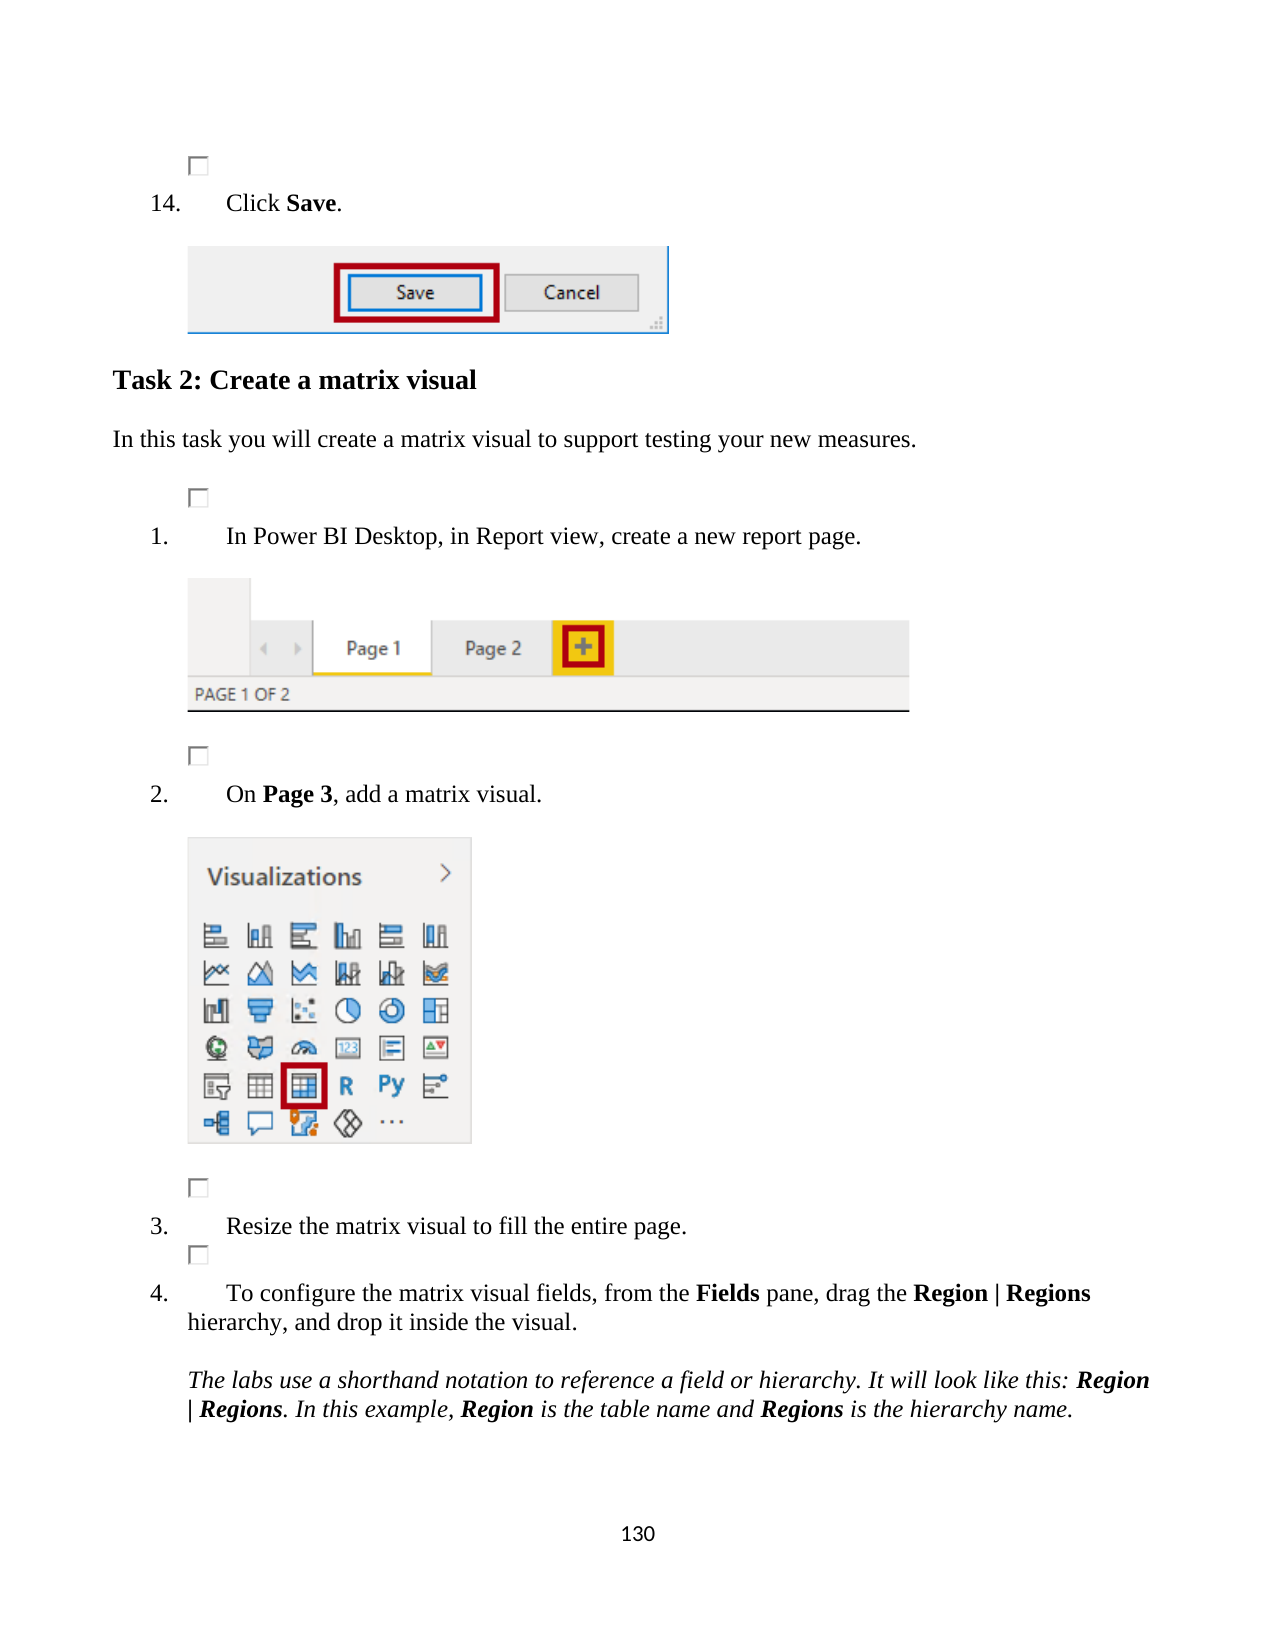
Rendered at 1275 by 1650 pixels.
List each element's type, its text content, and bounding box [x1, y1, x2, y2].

list Resize the matrix visual to fill the entire page. [150, 1173, 1162, 1240]
list In Power BI Desktop, in Report view, create a new report page. [150, 482, 1162, 550]
picture [187, 246, 669, 334]
list Click Save. [150, 150, 1162, 217]
list To configure the matrix visual fields, from the Fields pane, drag the Region | Regions hierarchy, and drop it inside the visual. [150, 1240, 1162, 1336]
list On Page 3, add a matrix visual. [150, 741, 1162, 808]
text Task 2: Create a matrix visual [112, 363, 1162, 395]
picture [187, 837, 472, 1144]
text In this task you will create a matrix visual to support testing your new measures. [112, 424, 1162, 453]
text The labs use a shorthand notation to reference a field or hierarchy. It will look like this: Region | Regions. In this example, Region is the table name and Regions is the hierarchy name. [187, 1365, 1162, 1422]
picture [187, 578, 910, 712]
